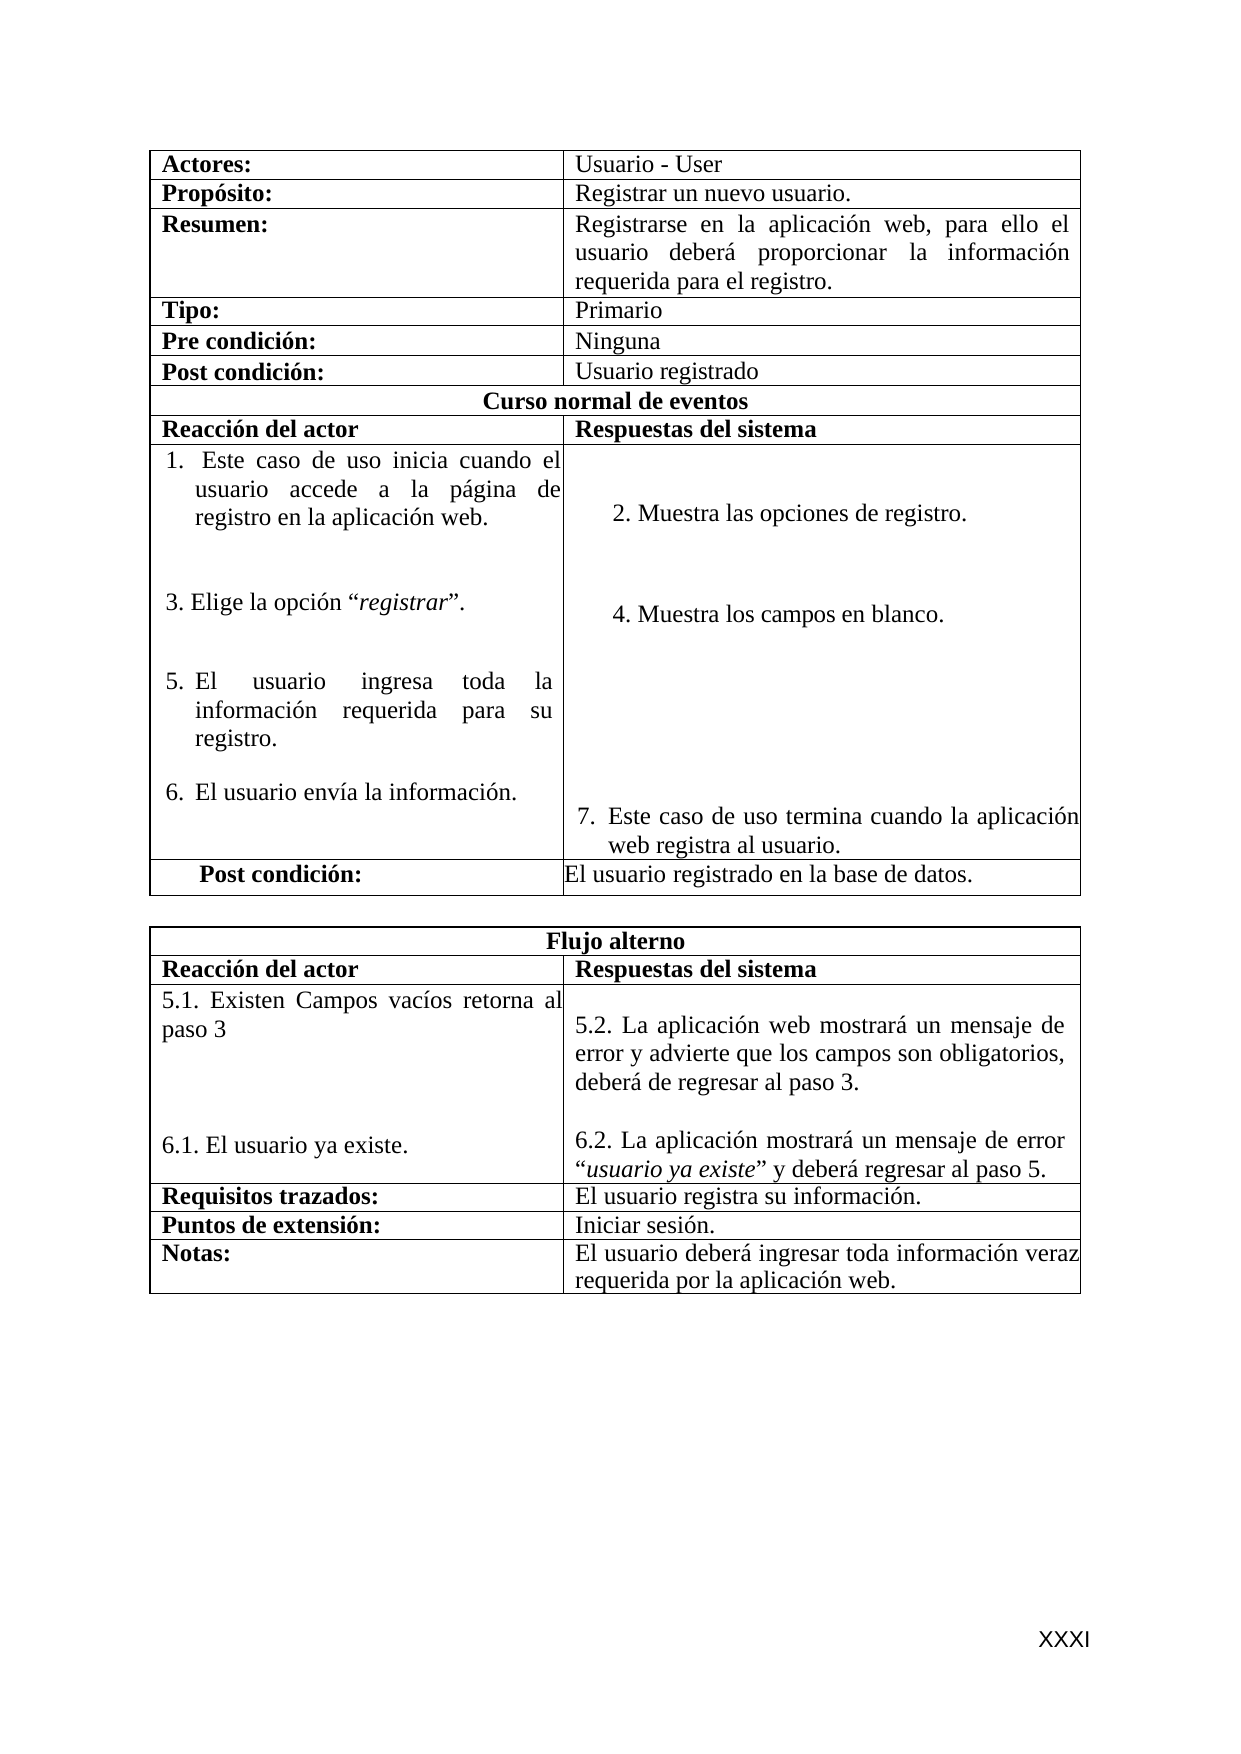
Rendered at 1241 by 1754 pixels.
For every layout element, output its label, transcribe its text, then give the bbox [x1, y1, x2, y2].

table_cell Propósito: [151, 180, 563, 207]
table_cell 5.2. La aplicación web mostrará un mensaje de error y advierte que los campos son obligatorios, deberá de regresar al paso 3. 6.2. La aplicación mostrará un mensaje de error “usuario ya existe” y deberá regresar al paso 5. [564, 985, 1080, 1182]
table_cell Usuario - User [564, 151, 1080, 179]
table_cell Reacción del actor [151, 956, 563, 984]
table_cell El usuario registra su información. [564, 1184, 1080, 1211]
table_cell 5.1. Existen Campos vacíos retorna al paso 3 6.1. El usuario ya existe. [151, 985, 563, 1182]
table_cell Registrarse en la aplicación web, para ello el usuario deberá proporcionar la información requerida para el registro. [564, 209, 1080, 297]
table_header Flujo alterno [151, 928, 1080, 955]
table_cell Actores: [151, 151, 563, 179]
table_cell Puntos de extensión: [151, 1212, 563, 1239]
table_cell Requisitos trazados: [151, 1184, 563, 1211]
table_cell El usuario deberá ingresar toda información veraz requerida por la aplicación web. [564, 1240, 1080, 1293]
table_cell Post condición: [151, 860, 563, 895]
table_cell Curso normal de eventos [151, 386, 1080, 415]
table_cell Iniciar sesión. [564, 1212, 1080, 1239]
table_cell Registrar un nuevo usuario. [564, 180, 1080, 207]
table_cell Resumen: [151, 209, 563, 297]
table_cell 2. Muestra las opciones de registro. 4. Muestra los campos en blanco. Este caso de uso termina cuando la aplicación web registra al usuario. [564, 445, 1080, 858]
table_cell Primario [564, 298, 1080, 325]
table_cell 1. Este caso de uso inicia cuando el usuario accede a la página de registro en la aplicación web. 3. Elige la opción “registrar”. El usuario ingresa toda la información requerida para su registro. El usuario envía la información. [151, 445, 563, 858]
table_cell Notas: [151, 1240, 563, 1293]
table_cell Respuestas del sistema [564, 956, 1080, 984]
table_cell Pre condición: [151, 326, 563, 355]
table_cell Reacción del actor [151, 416, 563, 444]
table_cell Post condición: [151, 356, 563, 385]
table_cell Usuario registrado [564, 356, 1080, 385]
table_cell Tipo: [151, 298, 563, 325]
table_cell Respuestas del sistema [564, 416, 1080, 444]
table_cell El usuario registrado en la base de datos. [564, 860, 1080, 895]
table_cell Ninguna [564, 326, 1080, 355]
